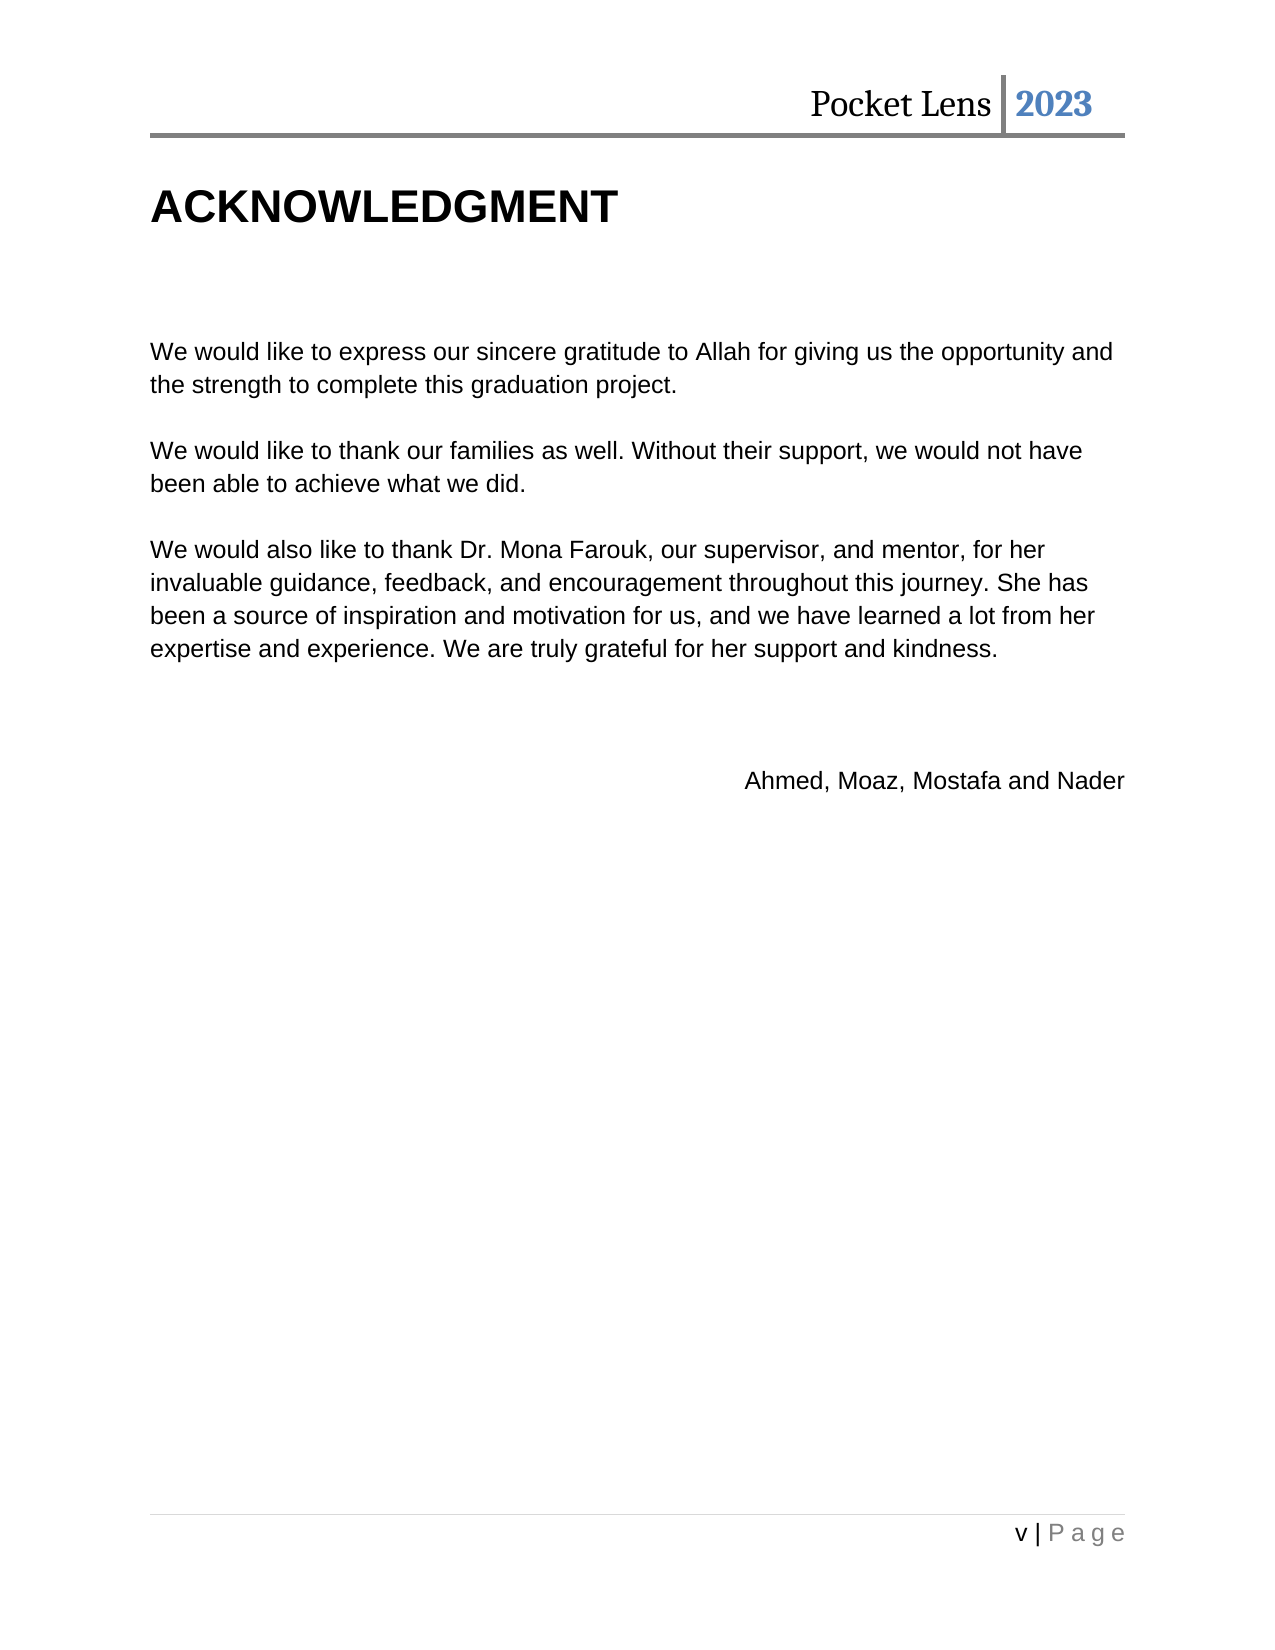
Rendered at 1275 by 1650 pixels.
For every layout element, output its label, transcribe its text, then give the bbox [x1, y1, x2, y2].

text We would like to express our sincere gratitude to Allah for giving us the opportunity and the strength to complete this graduation project. [150, 337, 1125, 398]
subtitle ACKNOWLEDGMENT [150, 179, 1125, 232]
text We would like to thank our families as well. Without their support, we would not have been able to achieve what we did. [150, 436, 1125, 497]
text Ahmed, Moaz, Mostafa and Nader [150, 766, 1125, 795]
text We would also like to thank Dr. Mona Farouk, our supervisor, and mentor, for her invaluable guidance, feedback, and encouragement throughout this journey. She has been a source of inspiration and motivation for us, and we have learned a lot from her expertise and experience. We are truly grateful for her support and kindness. [150, 535, 1125, 663]
